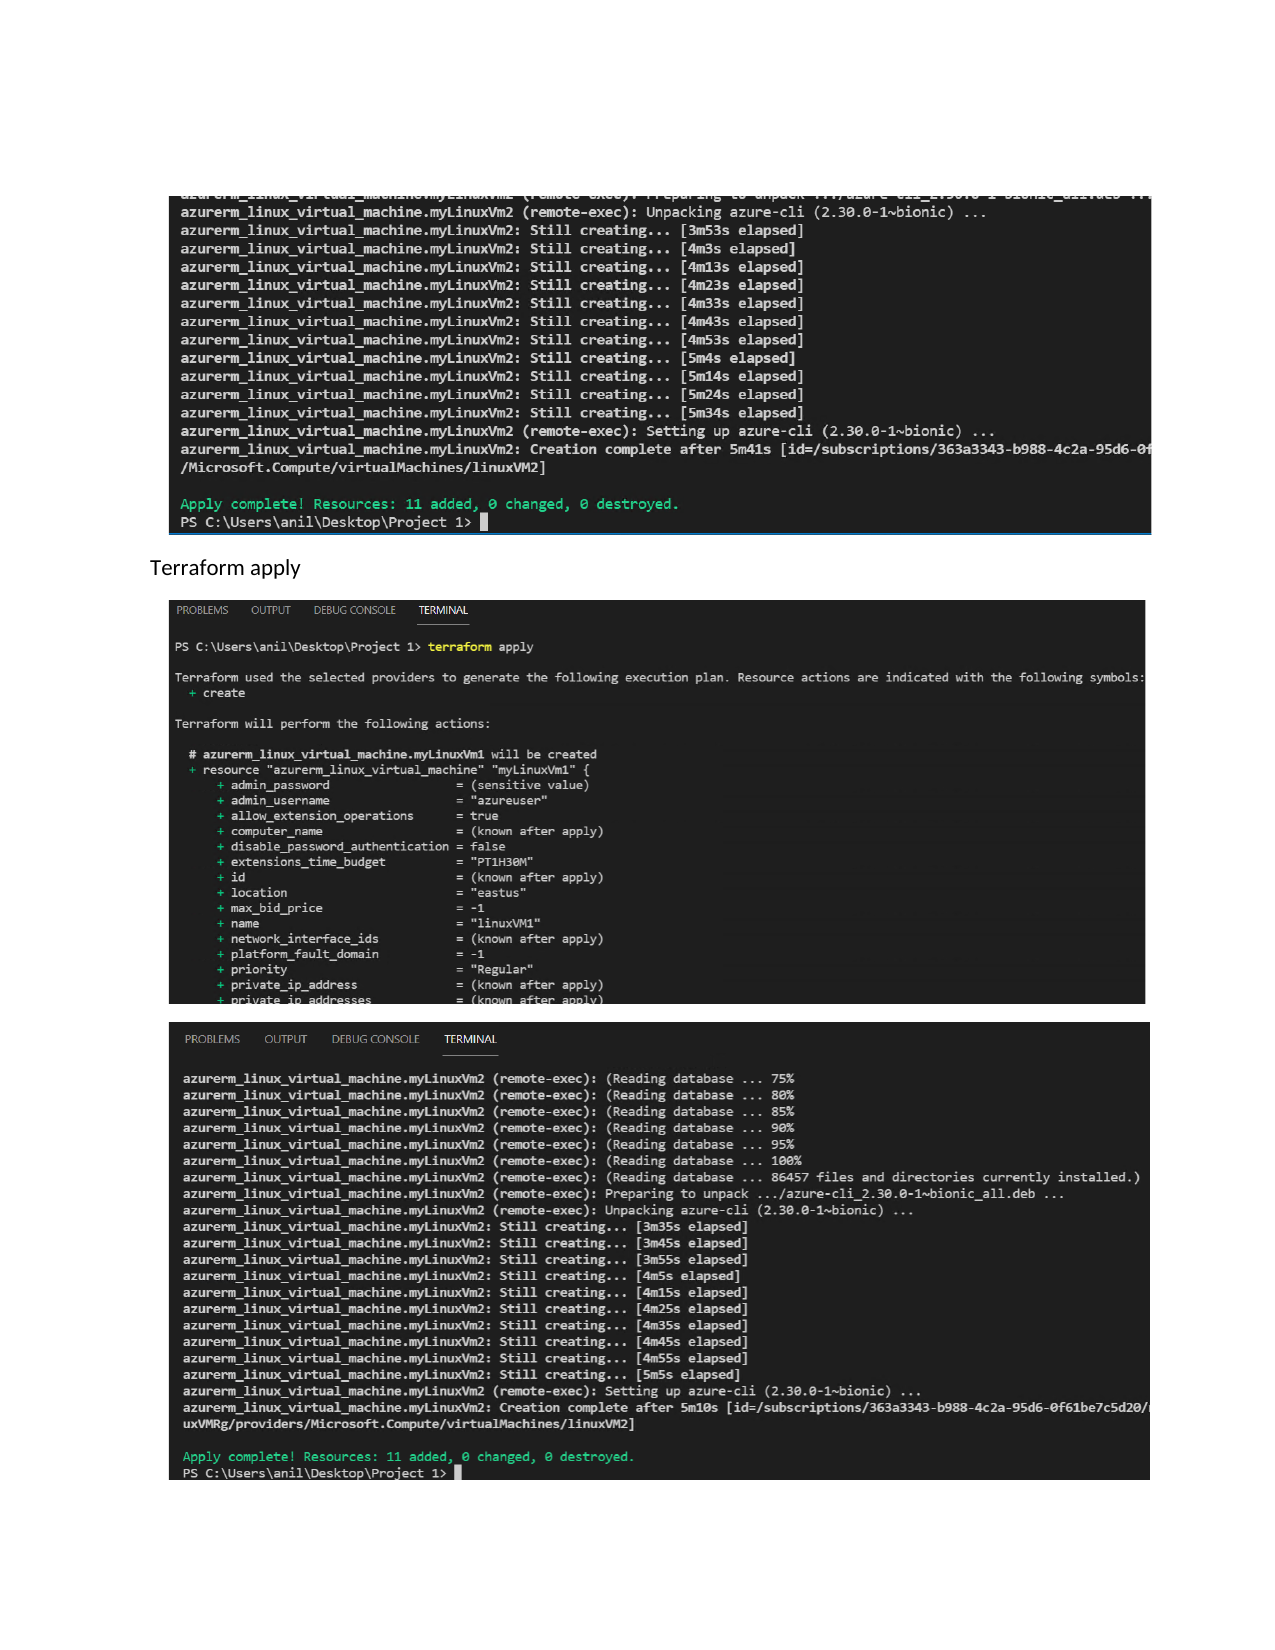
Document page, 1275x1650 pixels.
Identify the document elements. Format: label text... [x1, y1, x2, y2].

text Terraform apply [150, 553, 1125, 582]
